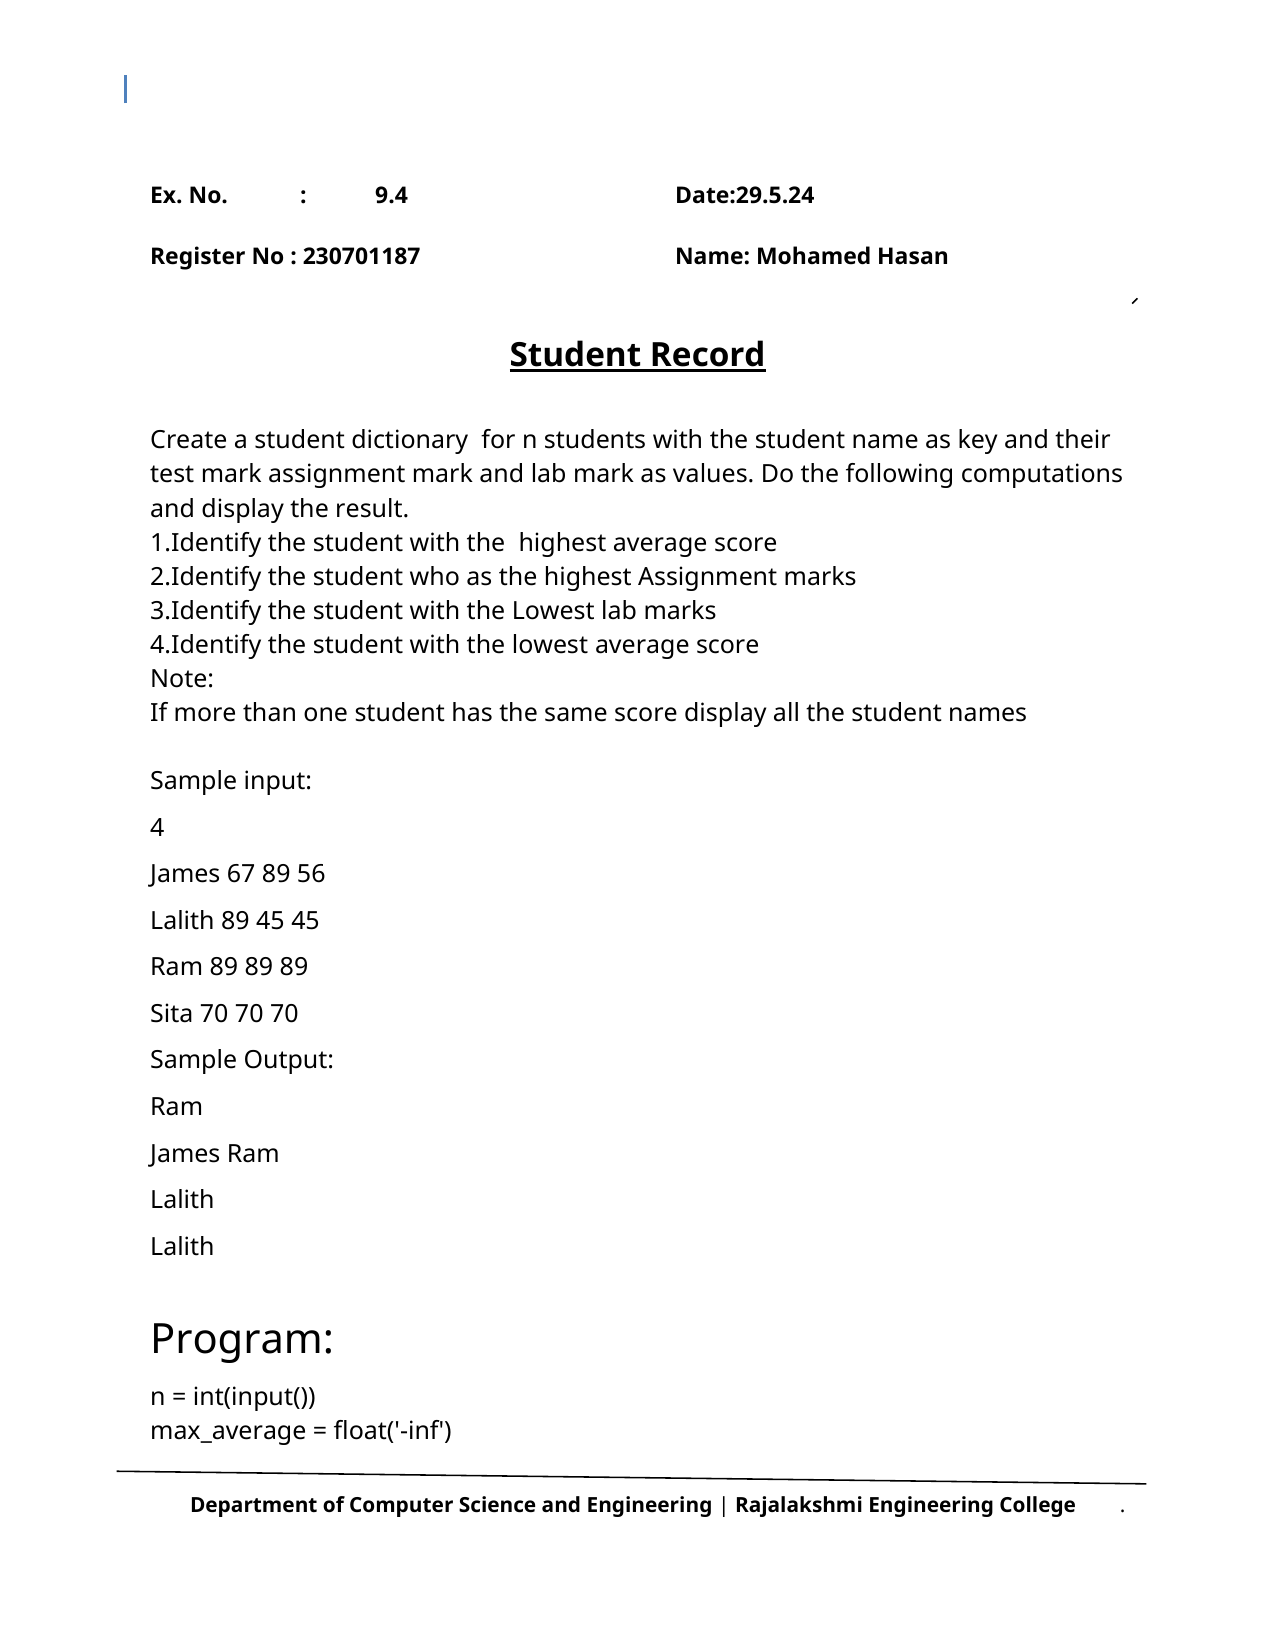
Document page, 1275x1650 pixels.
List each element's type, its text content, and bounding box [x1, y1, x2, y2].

text Lalith 89 45 45 [150, 902, 1125, 936]
text 2.Identify the student who as the highest Assignment marks [150, 558, 1125, 592]
text James Ram [150, 1135, 1125, 1169]
text Student Record [150, 331, 1125, 377]
text James 67 89 56 [150, 856, 1125, 890]
text max_average = float('-inf') [150, 1412, 1125, 1446]
text Sample Output: [150, 1042, 1125, 1076]
text 4.Identify the student with the lowest average score [150, 626, 1125, 661]
text Ex. No. : 9.4 Date:29.5.24 [150, 179, 1125, 210]
text Ram 89 89 89 [150, 949, 1125, 983]
text Lalith [150, 1228, 1125, 1262]
text If more than one student has the same score display all the student names [150, 694, 1125, 729]
text 1.Identify the student with the highest average score [150, 524, 1125, 558]
text Register No : 230701187 Name: Mohamed Hasan [150, 239, 1125, 271]
text Sample input: [150, 763, 1125, 797]
text 4 [150, 809, 1125, 843]
text Create a student dictionary for n students with the student name as key and their test mark assignment mark and lab mark as values. Do the following computations and display the result. [150, 422, 1125, 524]
text Note: [150, 661, 1125, 694]
text Ram [150, 1089, 1125, 1123]
text Lalith [150, 1182, 1125, 1216]
text n = int(input()) [150, 1378, 1125, 1412]
text 3.Identify the student with the Lowest lab marks [150, 592, 1125, 626]
text Sita 70 70 70 [150, 996, 1125, 1029]
text Program: [150, 1309, 1125, 1366]
